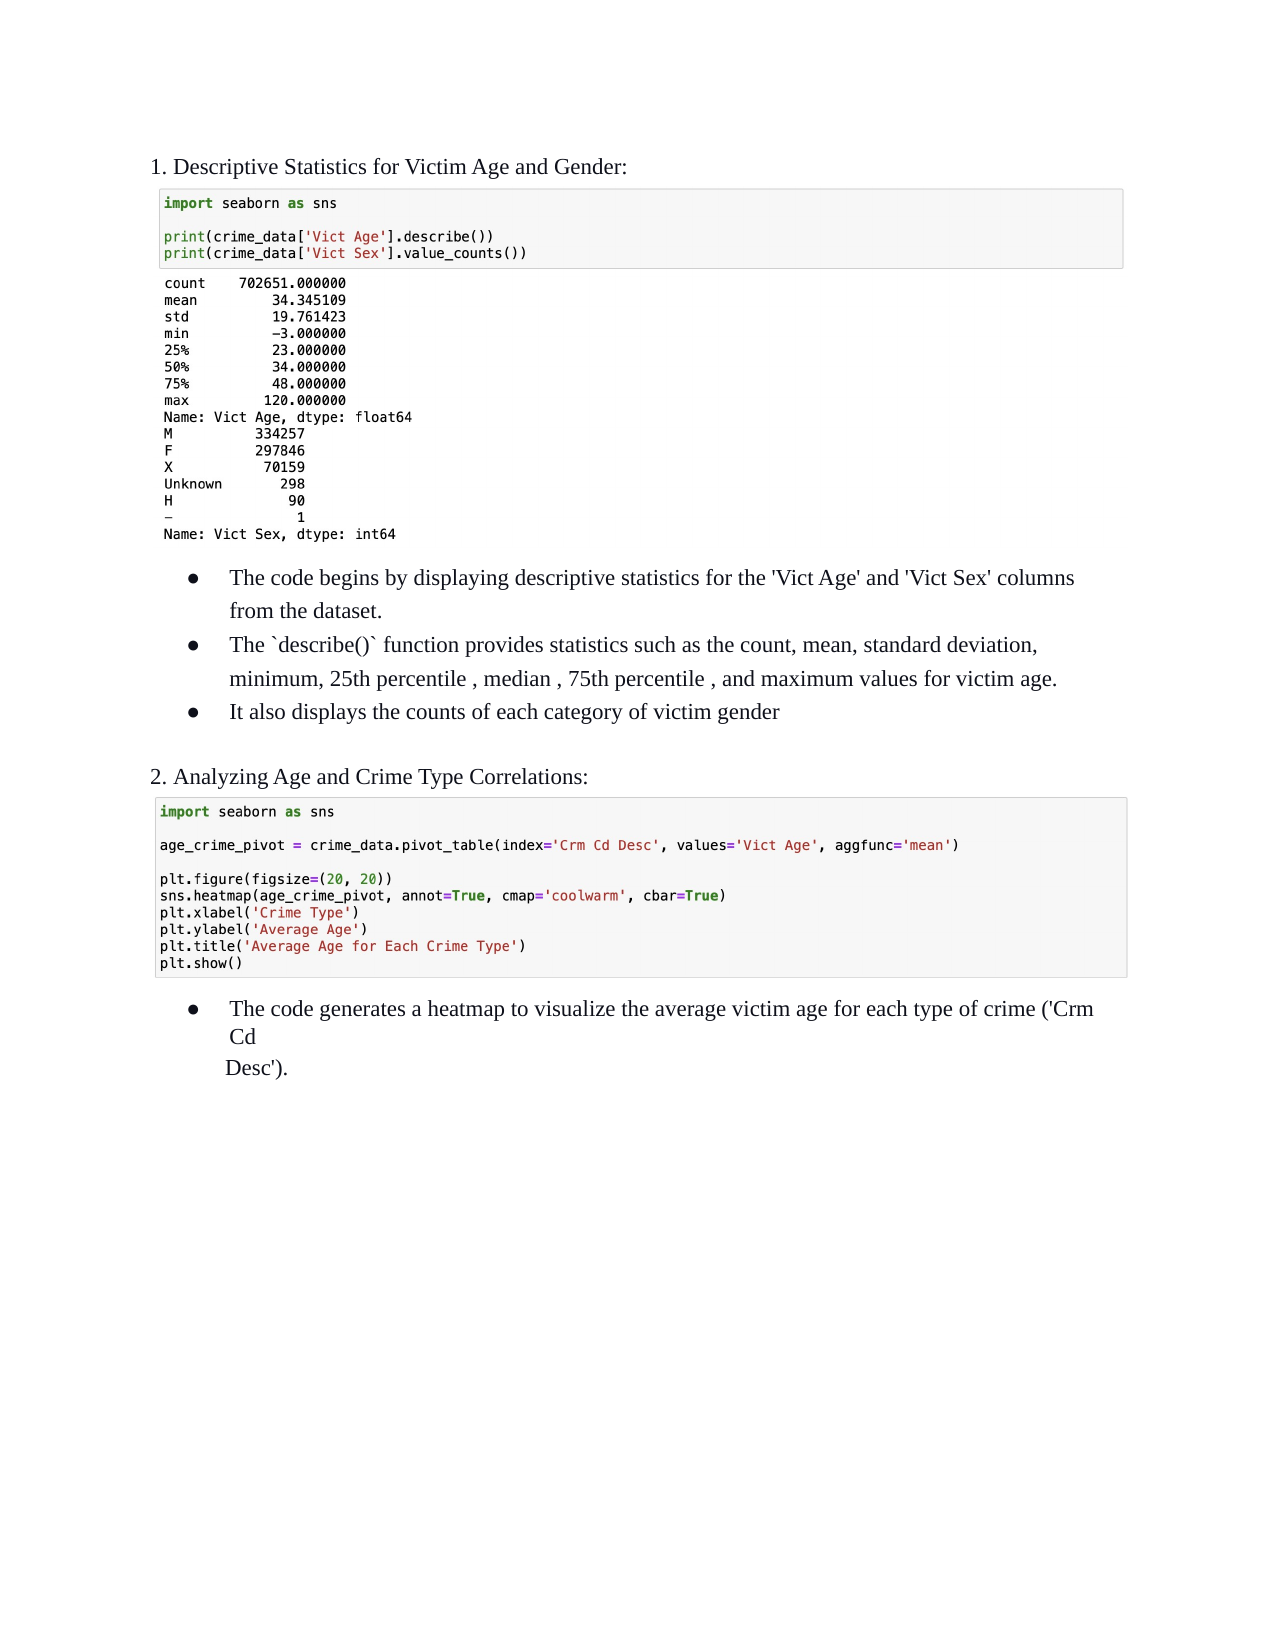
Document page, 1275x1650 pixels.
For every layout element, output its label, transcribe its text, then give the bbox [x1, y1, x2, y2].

picture [153, 796, 1129, 978]
list Analyzing Age and Crime Type Correlations: [150, 763, 1120, 789]
picture [153, 186, 1129, 548]
list Descriptive Statistics for Victim Age and Gender: [150, 153, 1120, 179]
list The `describe()` function provides statistics such as the count, mean, standard deviation, minimum, 25th percentile , median , 75th percentile , and maximum values for victim age. [186, 631, 1120, 691]
list It also displays the counts of each category of victim gender [186, 698, 1120, 725]
list The code begins by displaying descriptive statistics for the 'Vict Age' and 'Vict Sex' columns from the dataset. [186, 564, 1120, 624]
text Desc'). [225, 1054, 1120, 1080]
list The code generates a heatmap to visualize the average victim age for each type of crime ('Crm Cd [186, 994, 1120, 1049]
